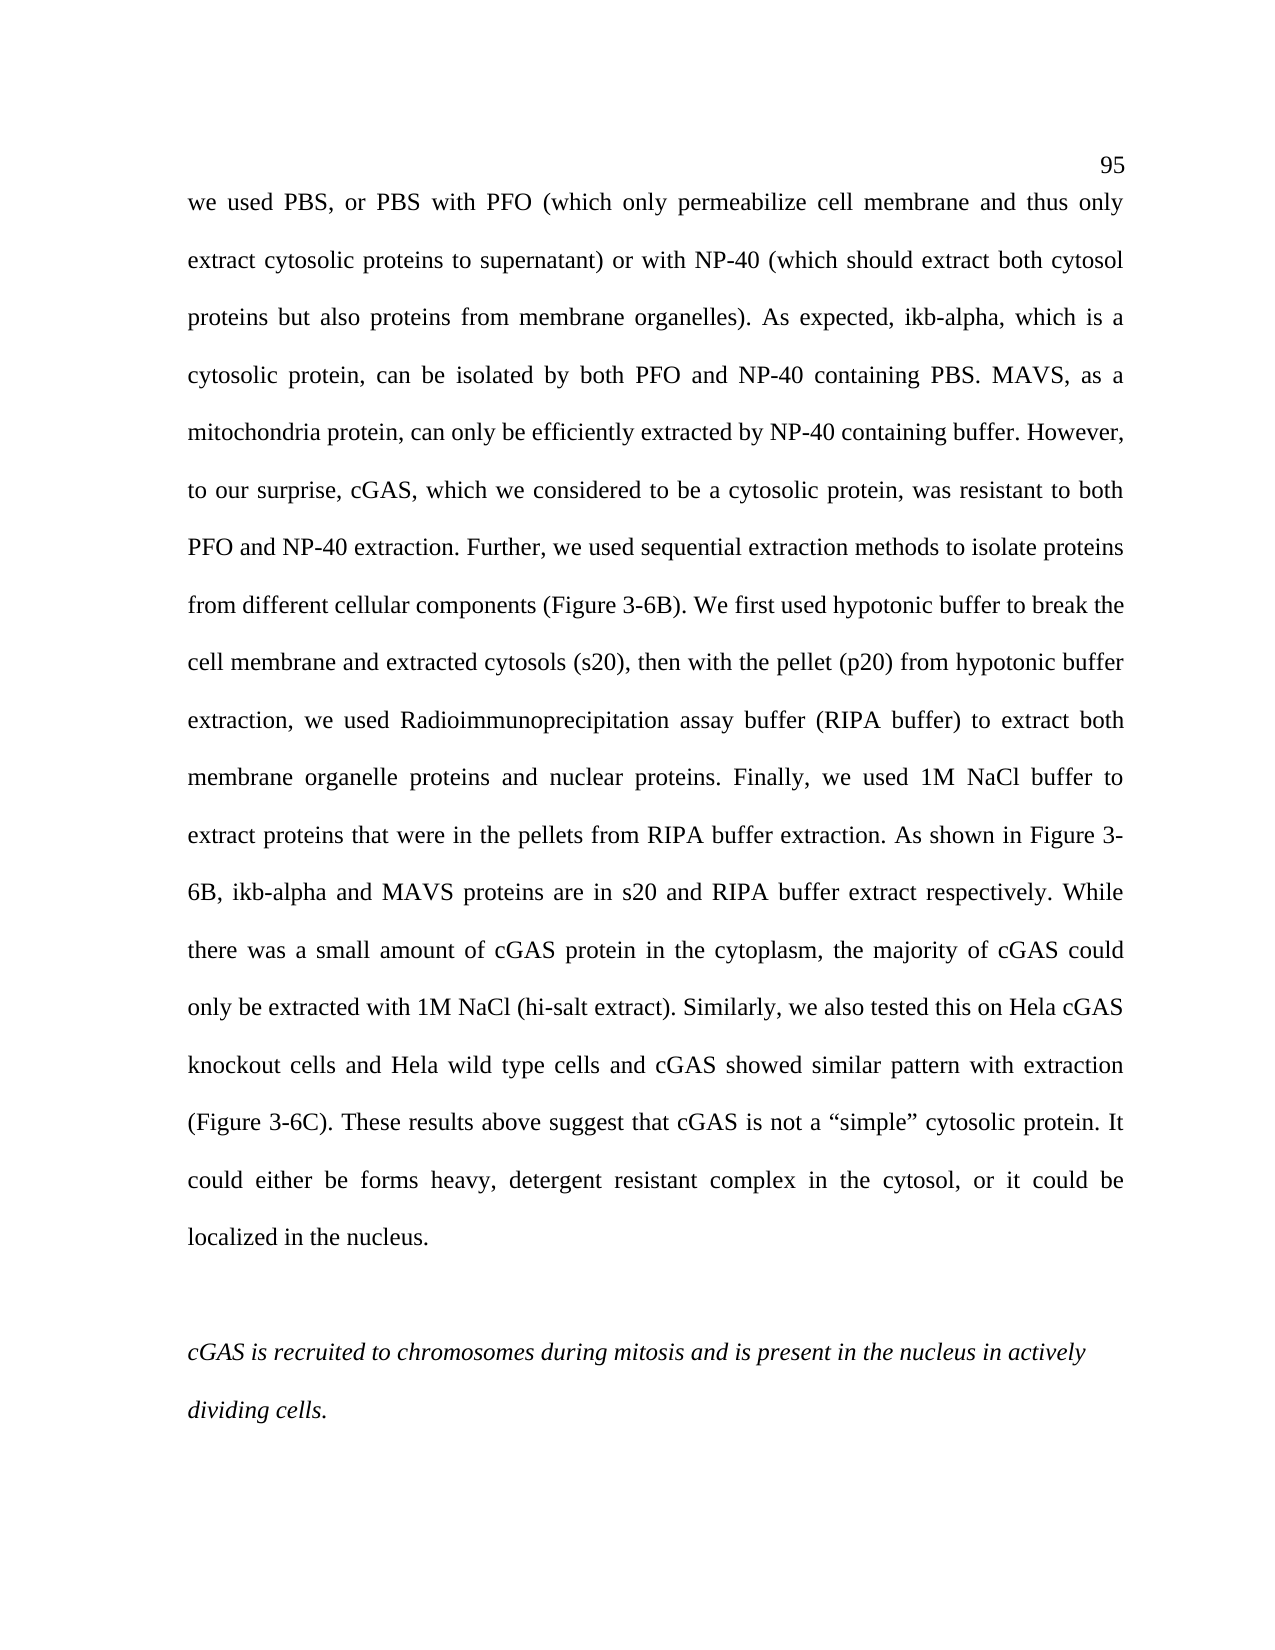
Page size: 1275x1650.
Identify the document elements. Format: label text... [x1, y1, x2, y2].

text cGAS is recruited to chromosomes during mitosis and is present in the nucleus in actively dividing cells. [187, 1337, 1125, 1424]
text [187, 187, 1125, 1251]
